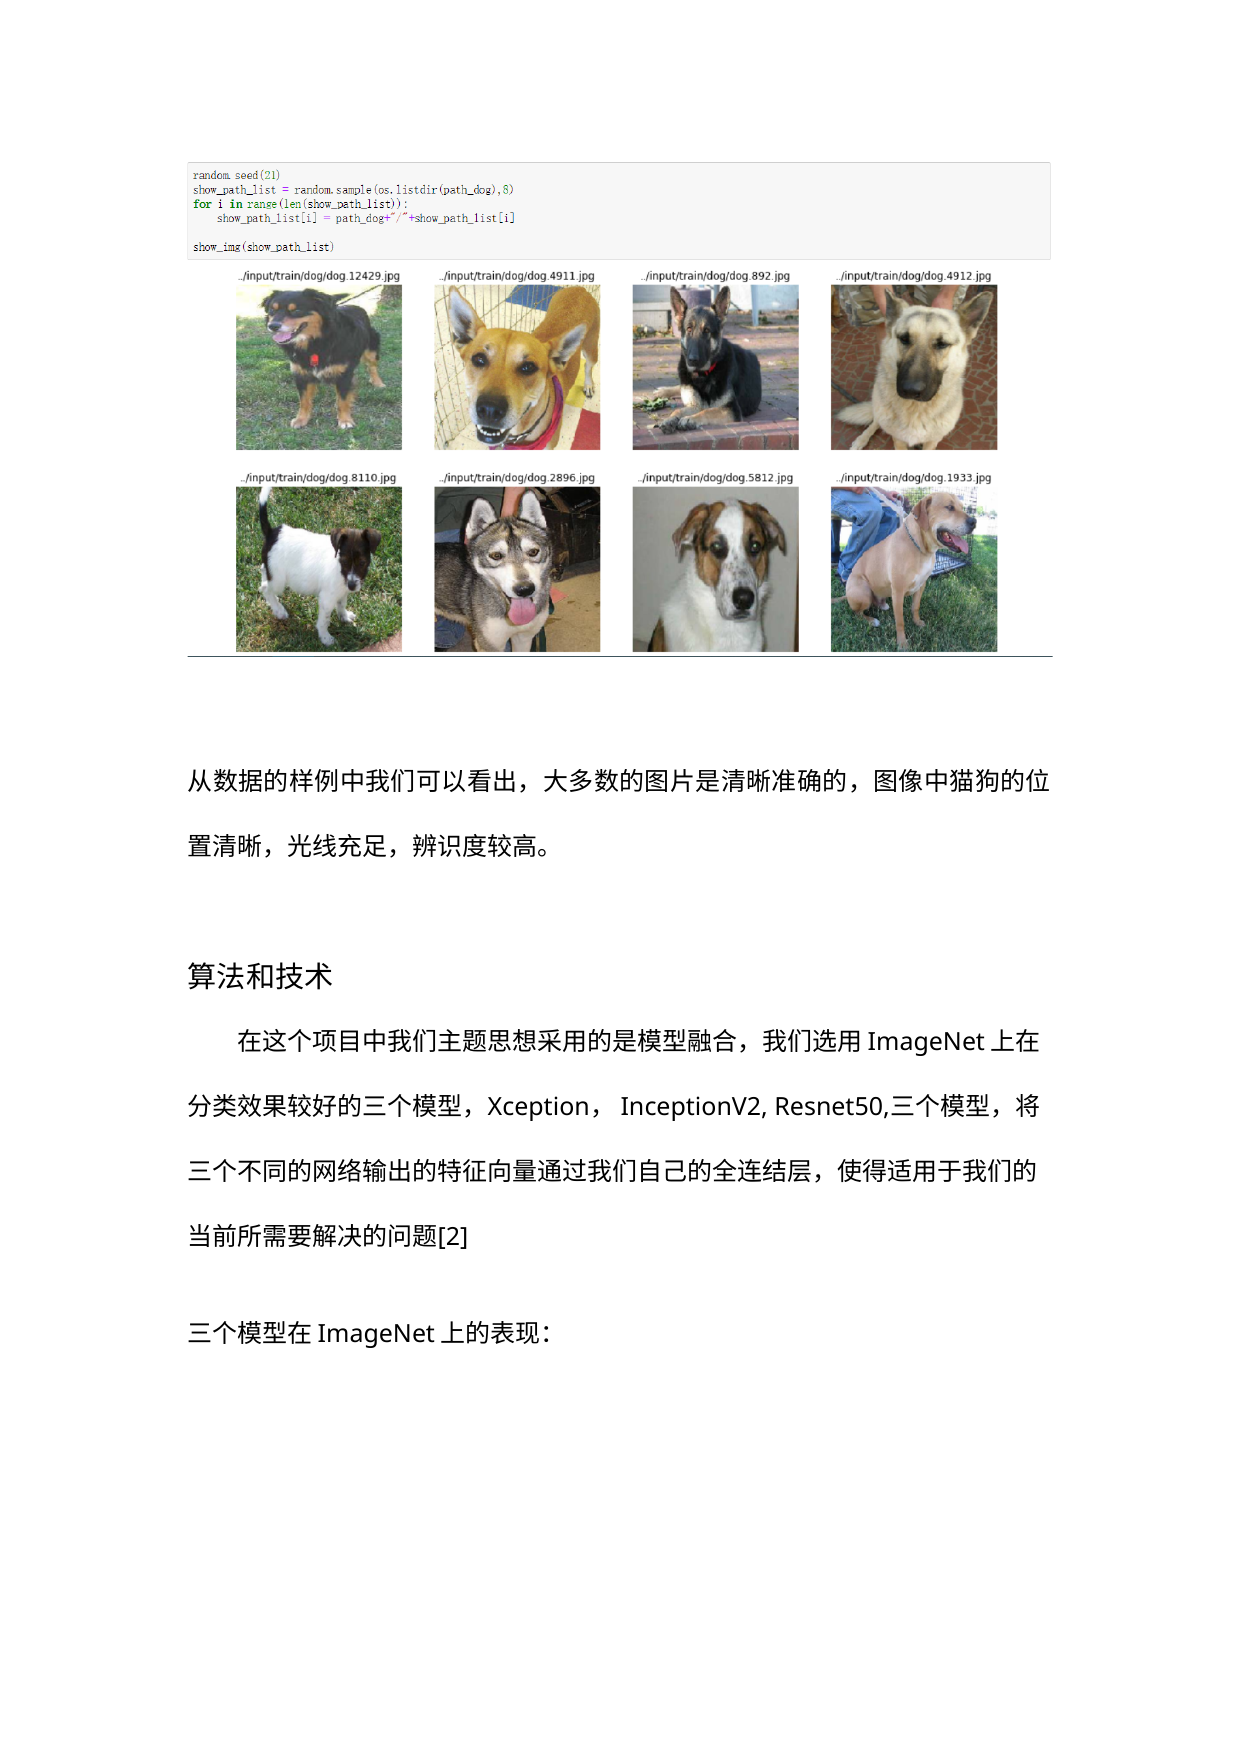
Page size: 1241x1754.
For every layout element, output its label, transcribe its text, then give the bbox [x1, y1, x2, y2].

picture [187, 162, 1053, 657]
text 算法和技术 [187, 942, 1053, 1007]
text 三个模型在ImageNet上的表现： [187, 1299, 1053, 1364]
text 在这个项目中我们主题思想采用的是模型融合，我们选用ImageNet上在分类效果较好的三个模型，Xception， InceptionV2, Resnet50,三个模型，将三个不同的网络输出的特征向量通过我们自己的全连结层，使得适用于我们的当前所需要解决的问题[2] [187, 1007, 1053, 1267]
text 从数据的样例中我们可以看出，大多数的图片是清晰准确的，图像中猫狗的位置清晰，光线充足，辨识度较高。 [187, 747, 1053, 877]
